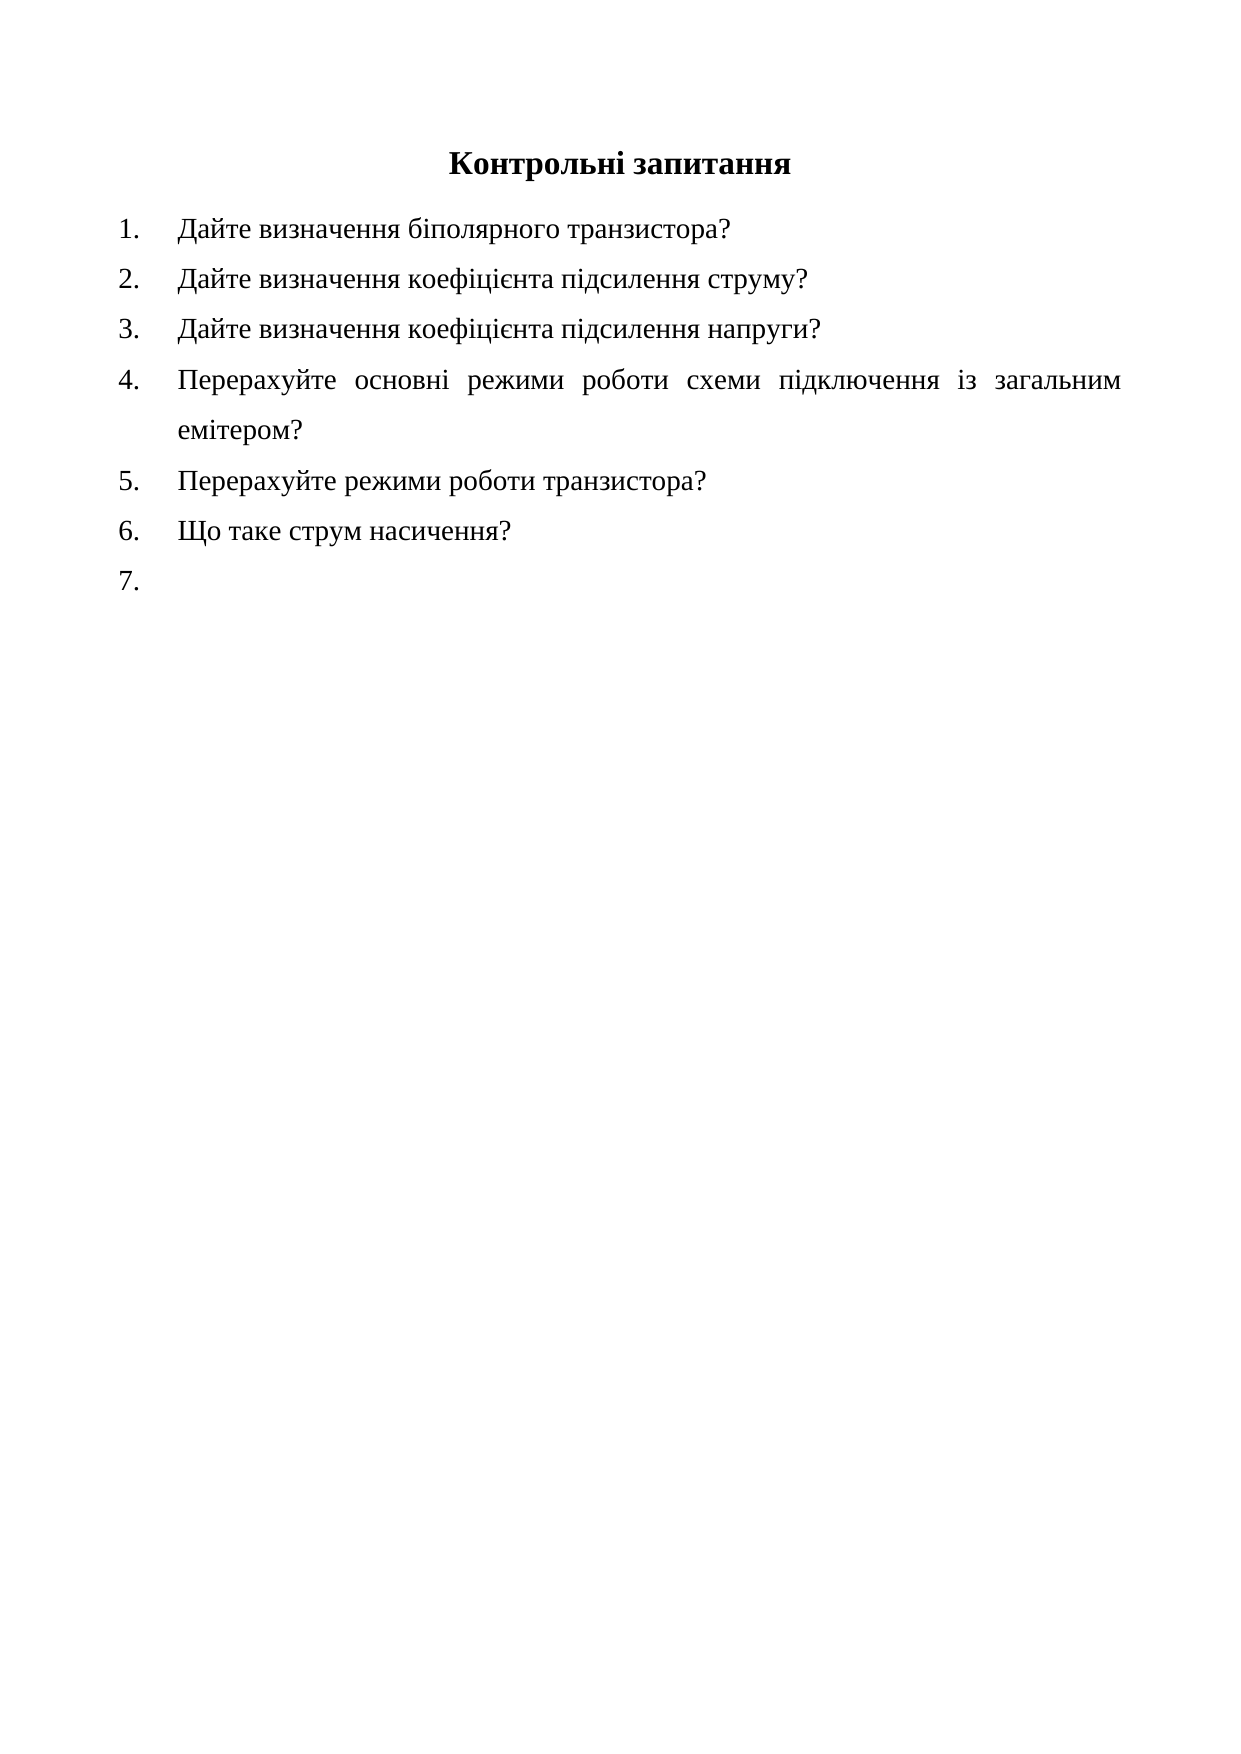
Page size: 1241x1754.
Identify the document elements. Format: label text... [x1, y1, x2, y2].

list Дайте визначення коефіцієнта підсилення струму? [118, 261, 1122, 295]
list Перерахуйте основні режими роботи схеми підключення із загальним емітером? [118, 362, 1122, 446]
text Контрольні запитання [118, 143, 1122, 181]
list Що таке струм насичення? [118, 513, 1122, 546]
list Дайте визначення біполярного транзистора? [118, 211, 1122, 244]
list Перерахуйте режими роботи транзистора? [118, 463, 1122, 496]
list Дайте визначення коефіцієнта підсилення напруги? [118, 312, 1122, 345]
